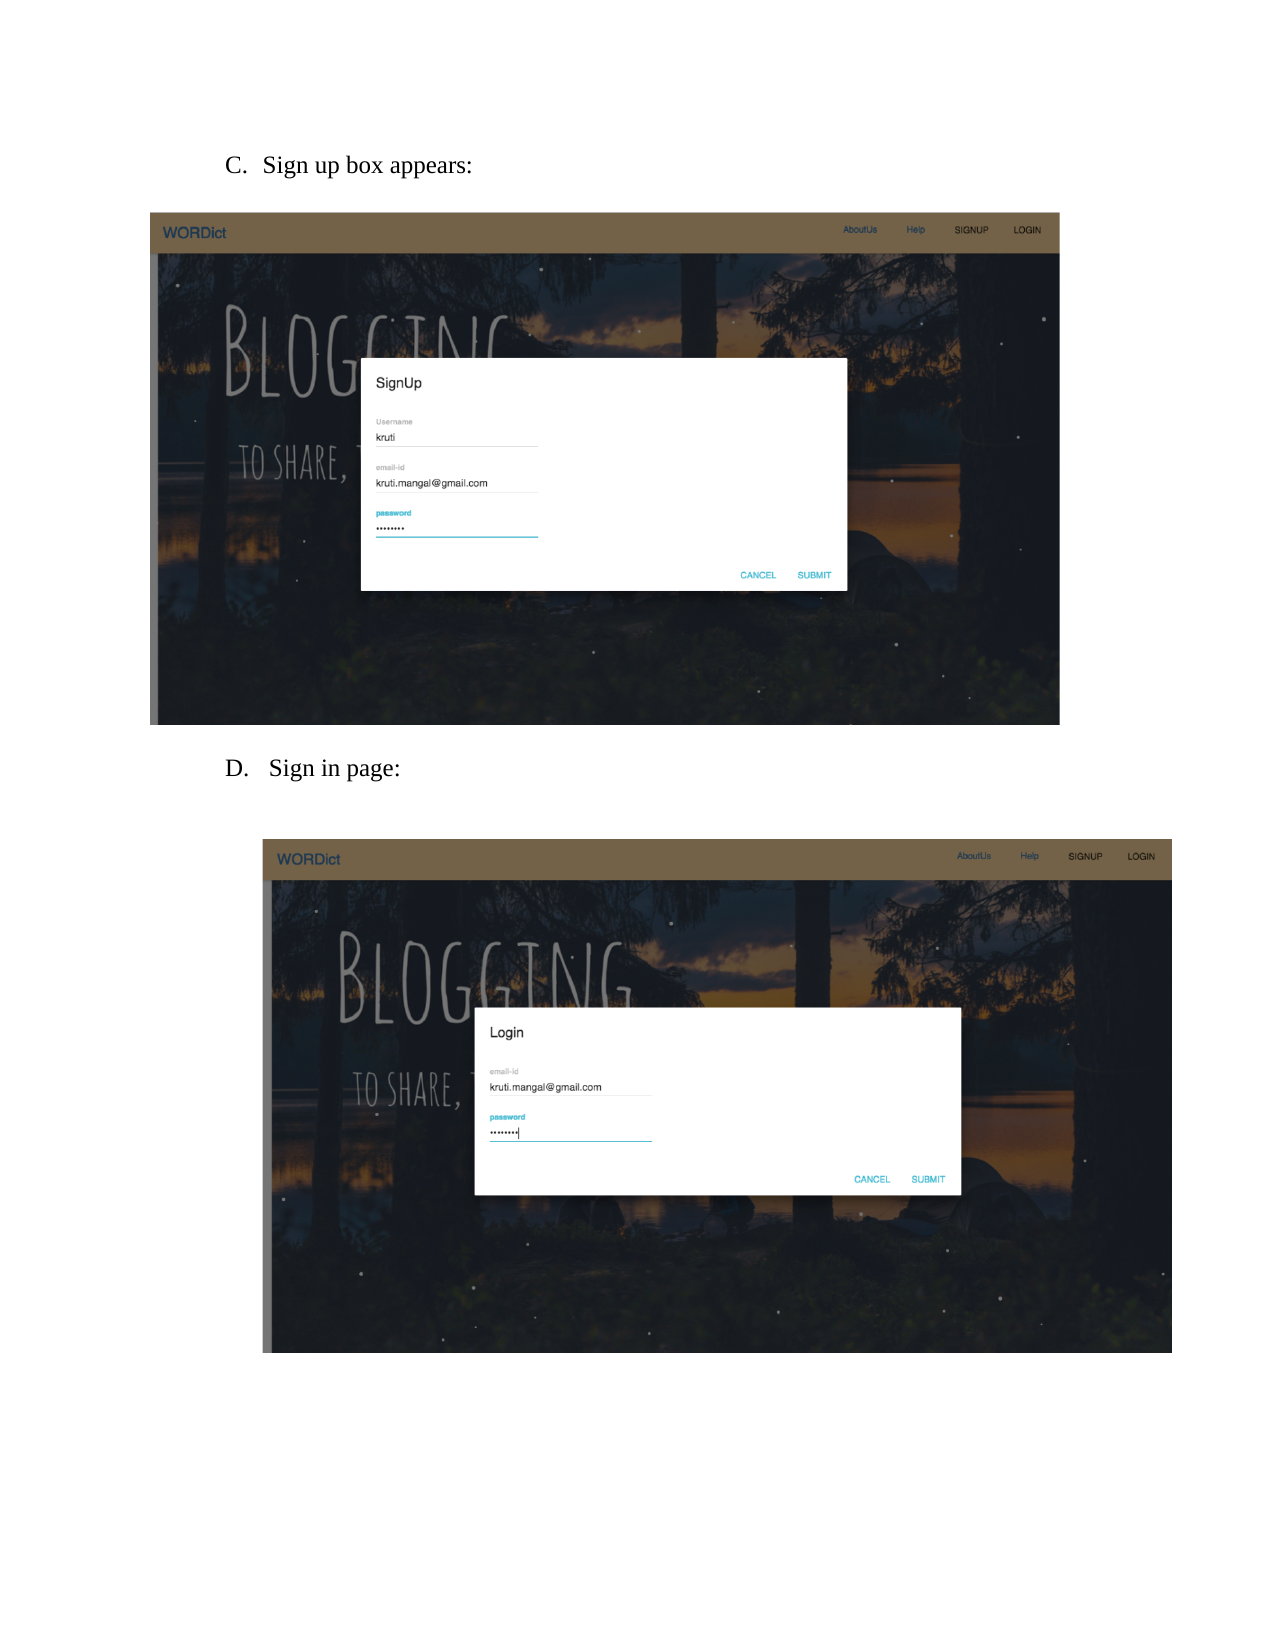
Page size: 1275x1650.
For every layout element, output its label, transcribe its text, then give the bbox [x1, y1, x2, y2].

picture [262, 839, 1172, 1353]
list Sign in page: [225, 753, 1125, 782]
list Sign up box appears: [225, 150, 1125, 179]
picture [150, 212, 1060, 725]
